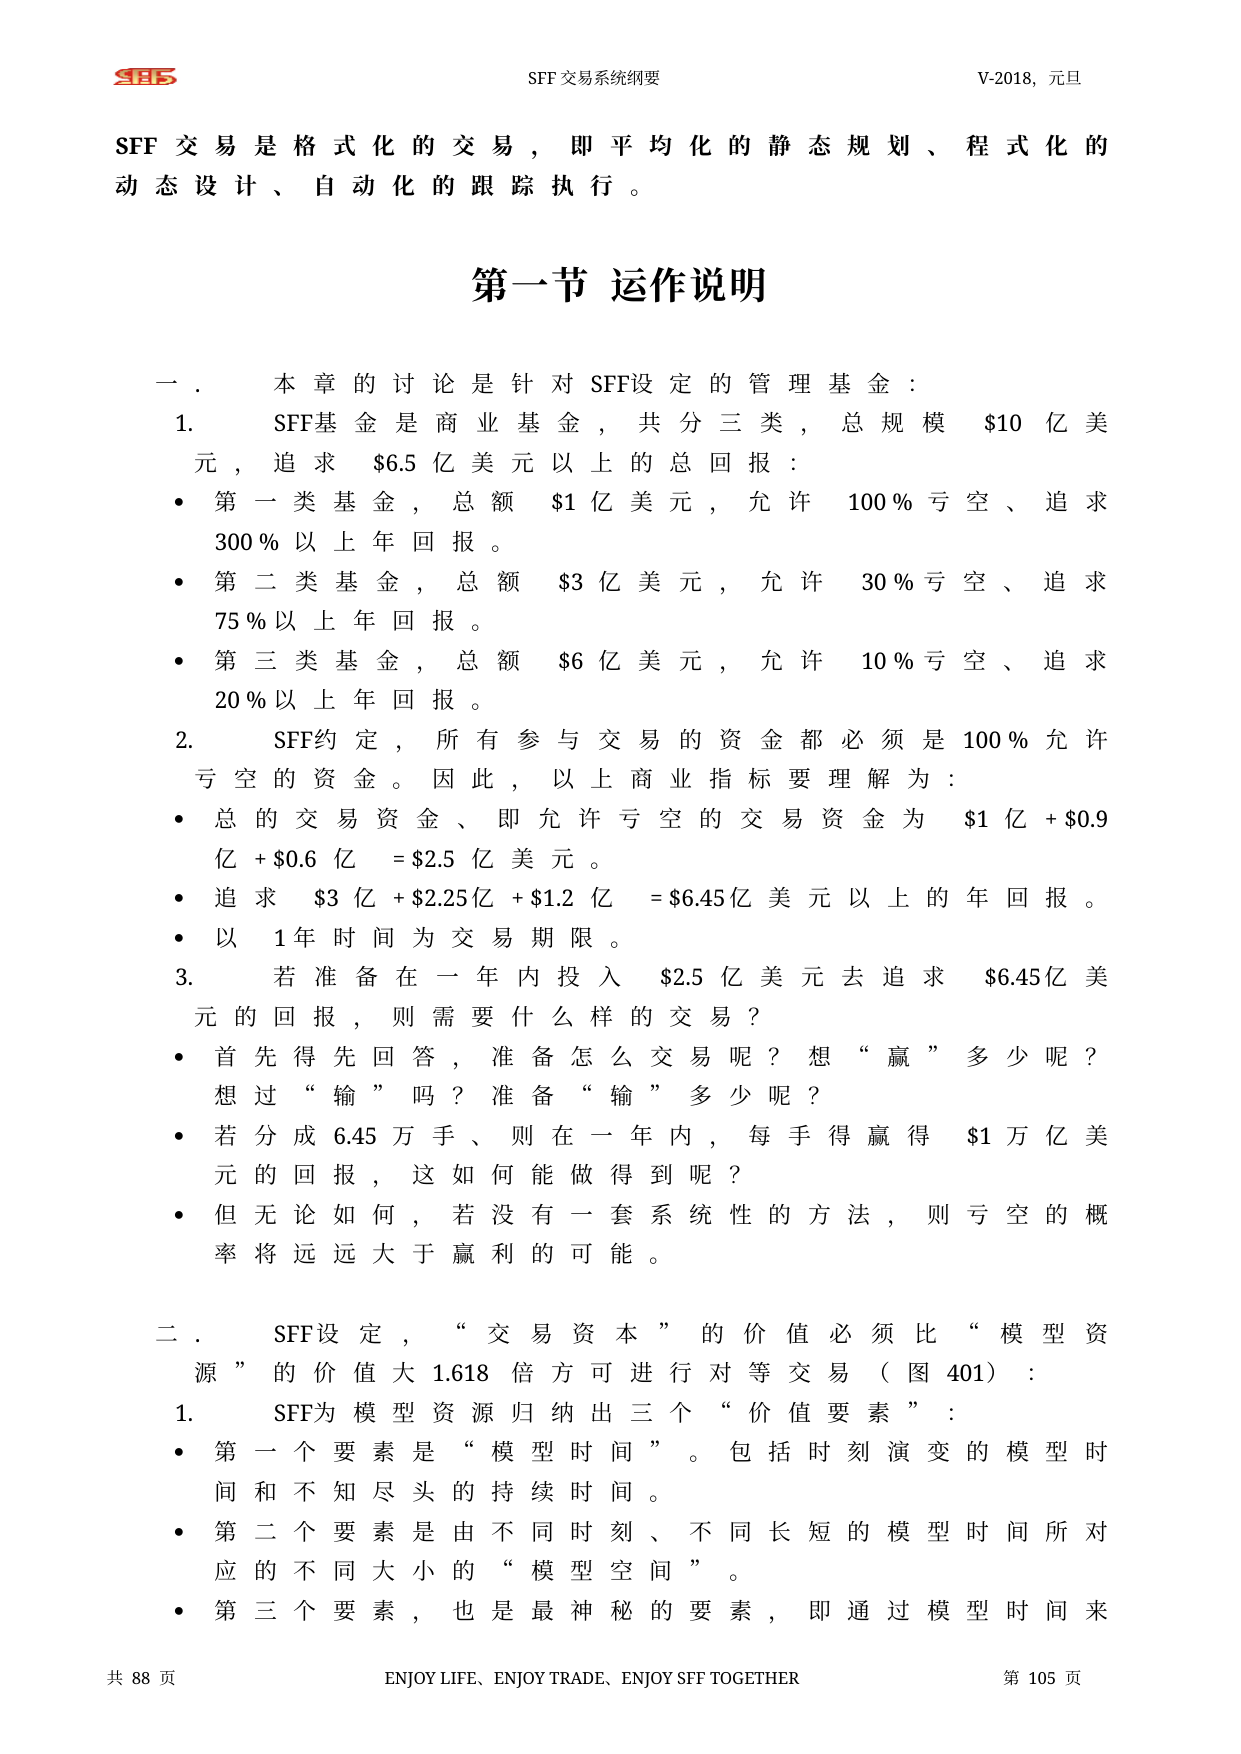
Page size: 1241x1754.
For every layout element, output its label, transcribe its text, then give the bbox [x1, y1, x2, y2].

list 第二个要素是由不同时刻、不同长短的模型时间所对应的不同大小的“模型空间”。 [174, 1510, 1125, 1589]
list 运作说明 [115, 244, 1125, 323]
list 若分成6.45万手、则在一年内，每手得赢得 $1万亿美元的回报，这如何能做得到呢？ [174, 1114, 1125, 1194]
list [174, 1589, 1125, 1629]
list SFF约定，所有参与交易的资金都必须是100 % 允许亏空的资金。因此，以上商业指标要理解为： [160, 719, 1125, 798]
list 第一个要素是“模型时间”。包括时刻演变的模型时间和不知尽头的持续时间。 [174, 1431, 1125, 1510]
list 首先得先回答，准备怎么交易呢？想“赢”多少呢？想过“输”吗？准备“输”多少呢？ [174, 1035, 1125, 1114]
list 第三类基金，总额 $6亿美元，允许 10 % 亏空、追求 20 % 以上年回报。 [174, 639, 1125, 719]
list 第二类基金，总额 $3亿美元，允许 30 % 亏空、追求 75 % 以上年回报。 [174, 560, 1125, 639]
text SFF交易是格式化的交易，即平均化的静态规划、程式化的动态设计、自动化的跟踪执行。 [115, 125, 1125, 204]
list 以 1年时间为交易期限。 [174, 917, 1125, 956]
picture [106, 68, 188, 85]
list SFF为模型资源归纳出三个“价值要素”： [160, 1392, 1125, 1431]
list 若准备在一年内投入 $2.5亿美元去追求 $6.45亿美元的回报，则需要什么样的交易？ [160, 956, 1125, 1035]
list 但无论如何，若没有一套系统性的方法，则亏空的概率将远远大于赢利的可能。 [174, 1194, 1125, 1273]
list 总的交易资金、即允许亏空的交易资金为 $1亿+ $0.9亿+ $0.6亿 = $2.5亿美元。 [174, 798, 1125, 877]
list SFF基金是商业基金，共分三类，总规模 $10 亿美元，追求 $6.5 亿美元以上的总回报： [160, 402, 1125, 481]
list SFF设定，“交易资本”的价值必须比“模型资源”的价值大1.618 倍方可进行对等交易（图401）： [145, 1312, 1125, 1392]
list 追求 $3亿+ $2.25亿+ $1.2亿 = $6.45亿美元以上的年回报。 [174, 877, 1125, 917]
list 第一类基金，总额 $1亿美元，允许 100 % 亏空、追求 300 % 以上年回报。 [174, 481, 1125, 560]
list 本章的讨论是针对SFF设定的管理基金： [145, 362, 1125, 402]
